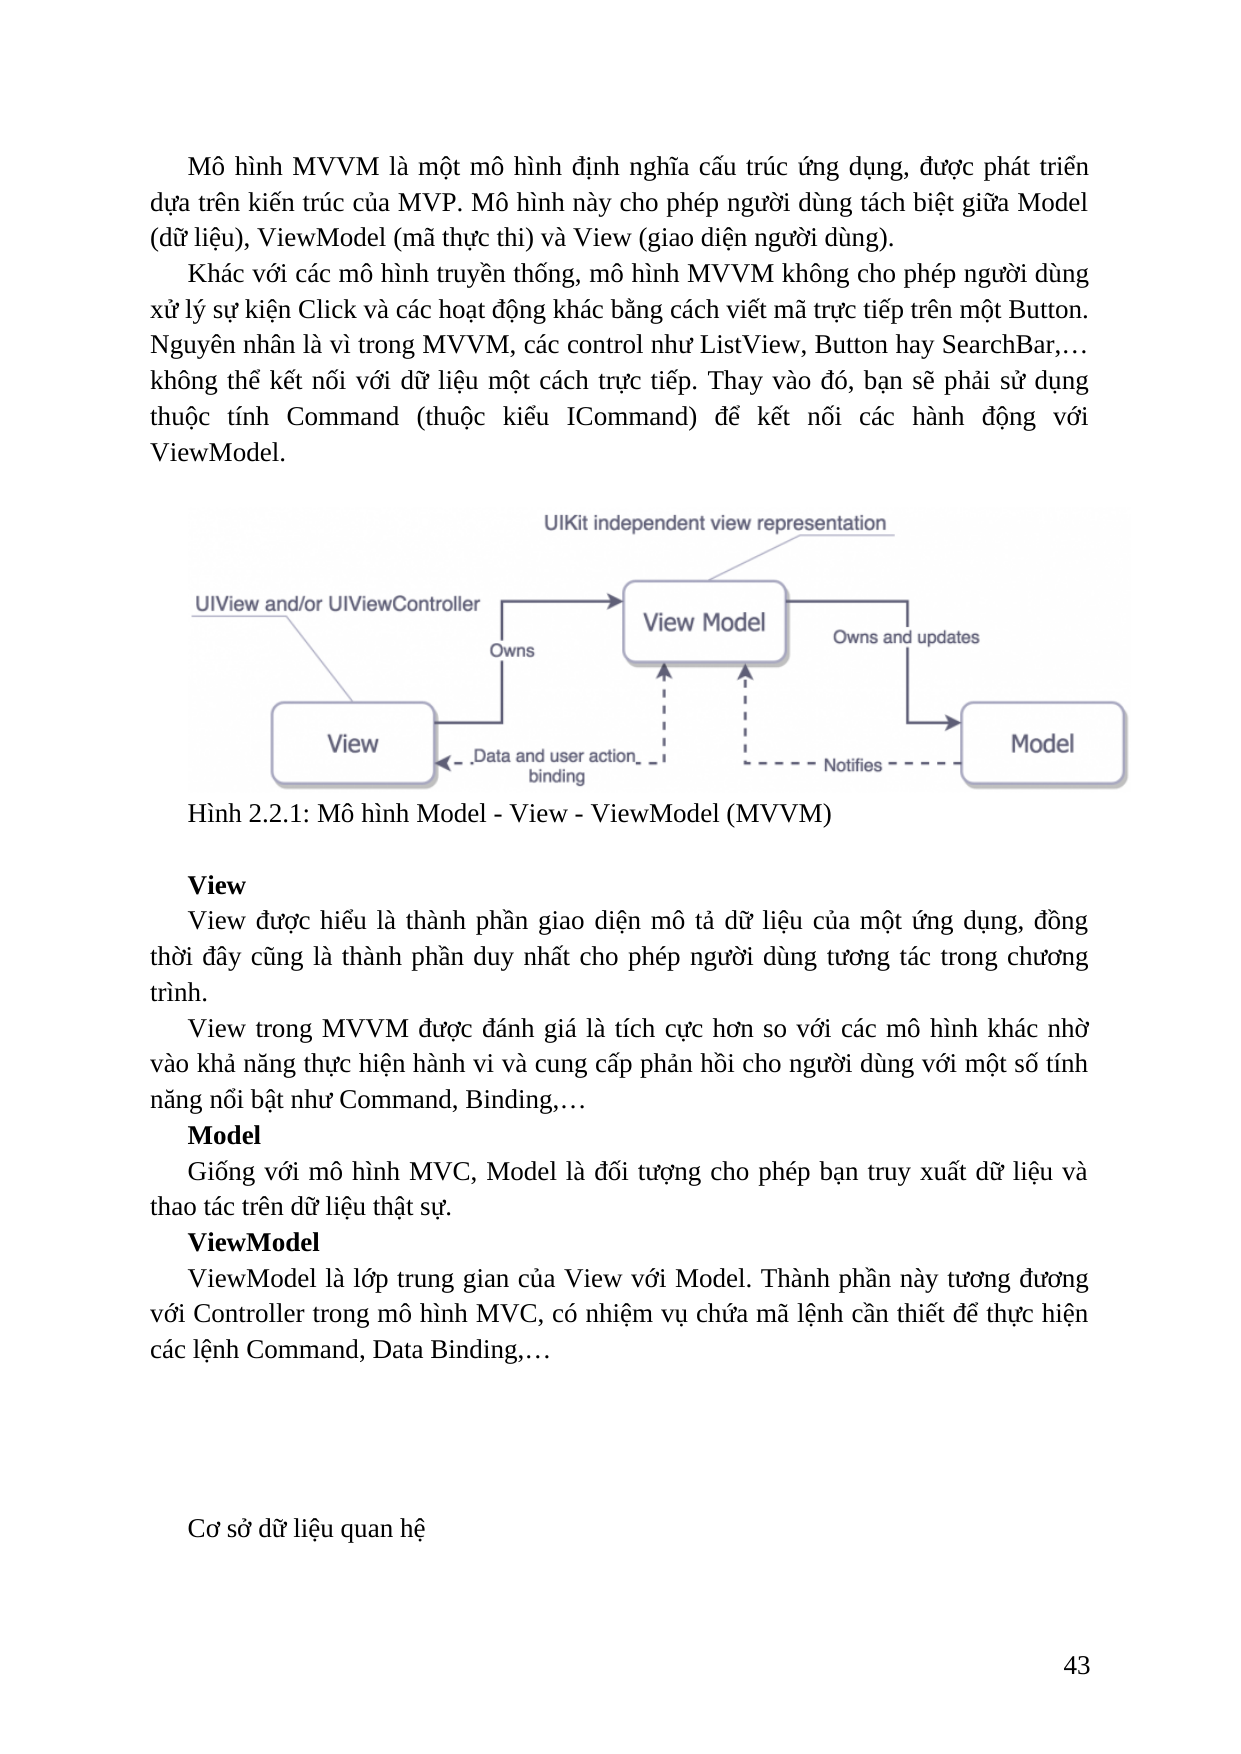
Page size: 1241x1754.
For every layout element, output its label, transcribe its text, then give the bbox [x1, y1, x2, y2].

text ViewModel là lớp trung gian của View với Model. Thành phần này tương đương với Controller trong mô hình MVC, có nhiệm vụ chứa mã lệnh cần thiết để thực hiện các lệnh Command, Data Binding,… [150, 1262, 1090, 1364]
text Khác với các mô hình truyền thống, mô hình MVVM không cho phép người dùng xử lý sự kiện Click và các hoạt động khác bằng cách viết mã trực tiếp trên một Button. Nguyên nhân là vì trong MVVM, các control như ListView, Button hay SearchBar,… không thể kết nối với dữ liệu một cách trực tiếp. Thay vào đó, bạn sẽ phải sử dụng thuộc tính Command (thuộc kiểu ICommand) để kết nối các hành động với ViewModel. [150, 257, 1090, 467]
text View được hiểu là thành phần giao diện mô tả dữ liệu của một ứng dụng, đồng thời đây cũng là thành phần duy nhất cho phép người dùng tương tác trong chương trình. [150, 904, 1090, 1007]
text View trong MVVM được đánh giá là tích cực hơn so với các mô hình khác nhờ vào khả năng thực hiện hành vi và cung cấp phản hồi cho người dùng với một số tính năng nổi bật như Command, Binding,… [150, 1012, 1090, 1114]
text Hình 2.2.1: Mô hình Model - View - ViewModel (MVVM) [150, 797, 1090, 828]
text Mô hình MVVM là một mô hình định nghĩa cấu trúc ứng dụng, được phát triển dựa trên kiến trúc của MVP. Mô hình này cho phép người dùng tách biệt giữa Model (dữ liệu), ViewModel (mã thực thi) và View (giao diện người dùng). [150, 150, 1090, 253]
text ViewModel [150, 1226, 1090, 1257]
text Model [150, 1119, 1090, 1150]
text Cơ sở dữ liệu quan hệ [150, 1512, 1090, 1543]
picture [187, 507, 1132, 793]
text Giống với mô hình MVC, Model là đối tượng cho phép bạn truy xuất dữ liệu và thao tác trên dữ liệu thật sự. [150, 1154, 1090, 1221]
text View [150, 869, 1090, 900]
